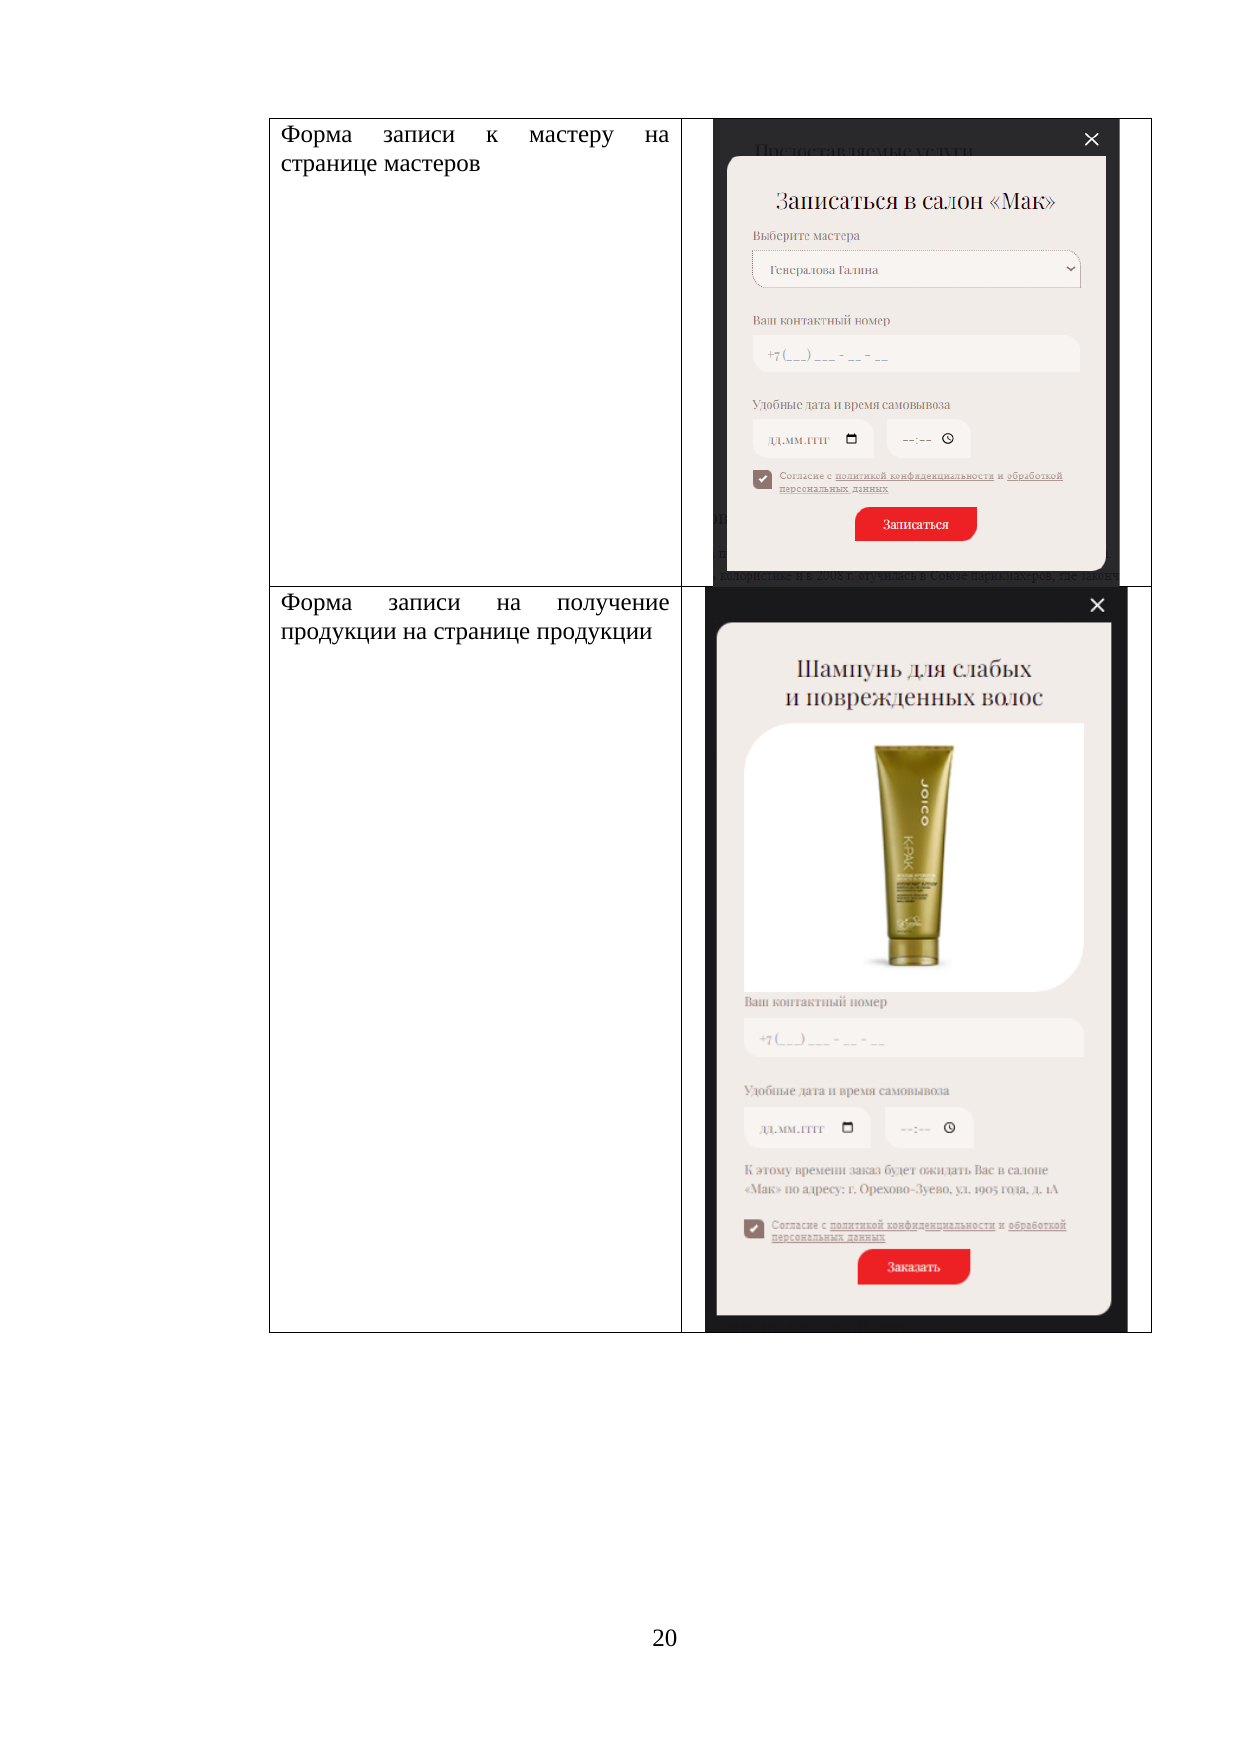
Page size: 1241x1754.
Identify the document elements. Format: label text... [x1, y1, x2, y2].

table_cell [682, 119, 713, 586]
table_cell [1128, 587, 1151, 1332]
table_cell [682, 587, 705, 1332]
table_cell Форма записи к мастеру на странице мастеров [270, 119, 681, 586]
picture [705, 119, 1128, 1332]
table_cell [1120, 119, 1151, 586]
table_cell Форма записи на получение продукции на странице продукции [270, 587, 681, 1332]
